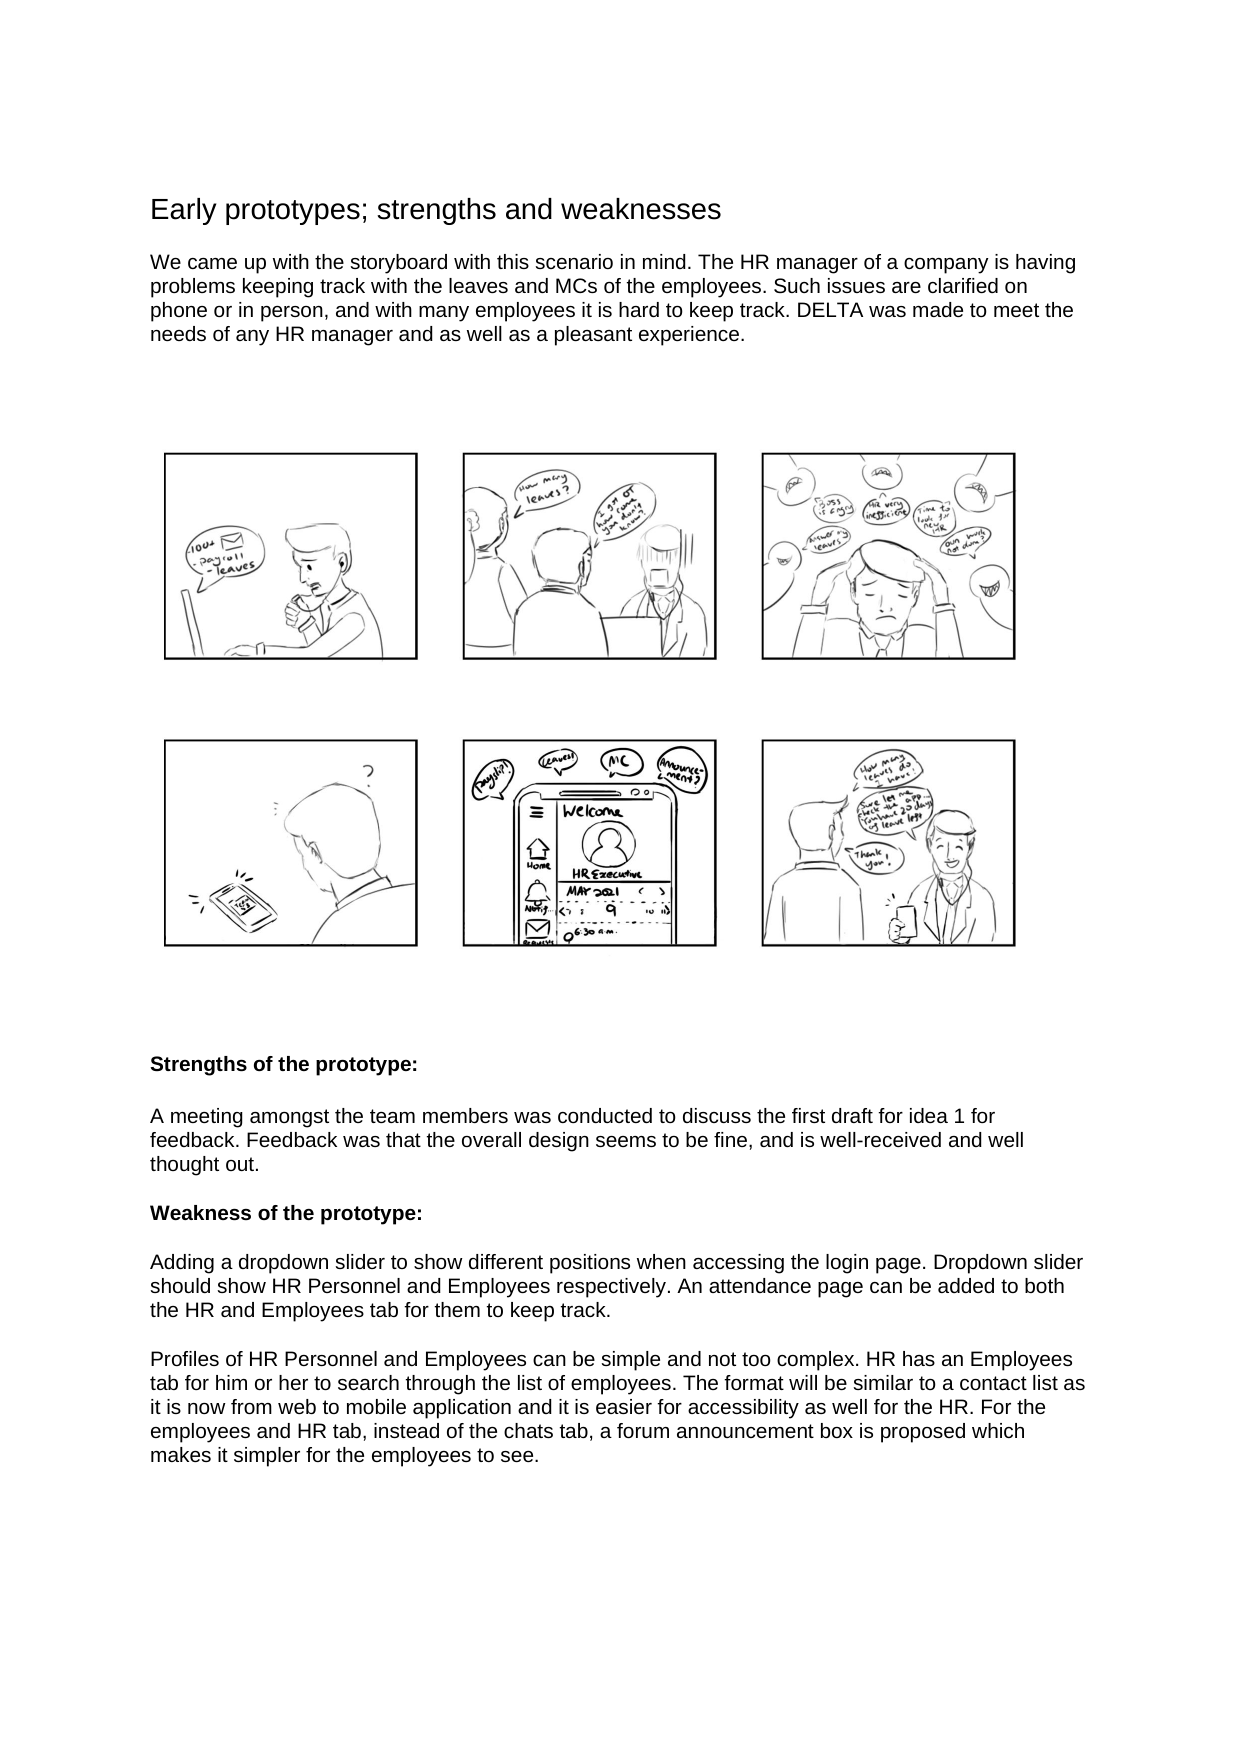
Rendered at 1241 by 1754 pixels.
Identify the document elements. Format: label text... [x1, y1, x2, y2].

text A meeting amongst the team members was conducted to discuss the first draft for idea 1 for feedback. Feedback was that the overall design seems to be fine, and is well-received and well thought out. [150, 1104, 1090, 1176]
text Profiles of HR Personnel and Employees can be simple and not too complex. HR has an Employees tab for him or her to search through the list of employees. The format will be similar to a contact list as it is now from web to mobile application and it is easier for accessibility as well for the HR. For the employees and HR tab, instead of the chats tab, a forum announcement box is proposed which makes it simpler for the employees to see. [150, 1347, 1090, 1467]
picture [150, 401, 1029, 1021]
subtitle Early prototypes; strengths and weaknesses [150, 192, 1090, 225]
text We came up with the storyboard with this scenario in mind. The HR manager of a company is having problems keeping track with the leaves and MCs of the employees. Such issues are clarified on phone or in person, and with many employees it is hard to keep track. DELTA was made to meet the needs of any HR manager and as well as a pleasant experience. [150, 250, 1090, 346]
text Adding a dropdown slider to show different positions when accessing the login page. Dropdown slider should show HR Personnel and Employees respectively. An attendance page can be added to both the HR and Employees tab for them to keep track. [150, 1250, 1090, 1322]
text Weakness of the prototype: [150, 1201, 1090, 1225]
text Strengths of the prototype: [150, 1052, 1090, 1076]
